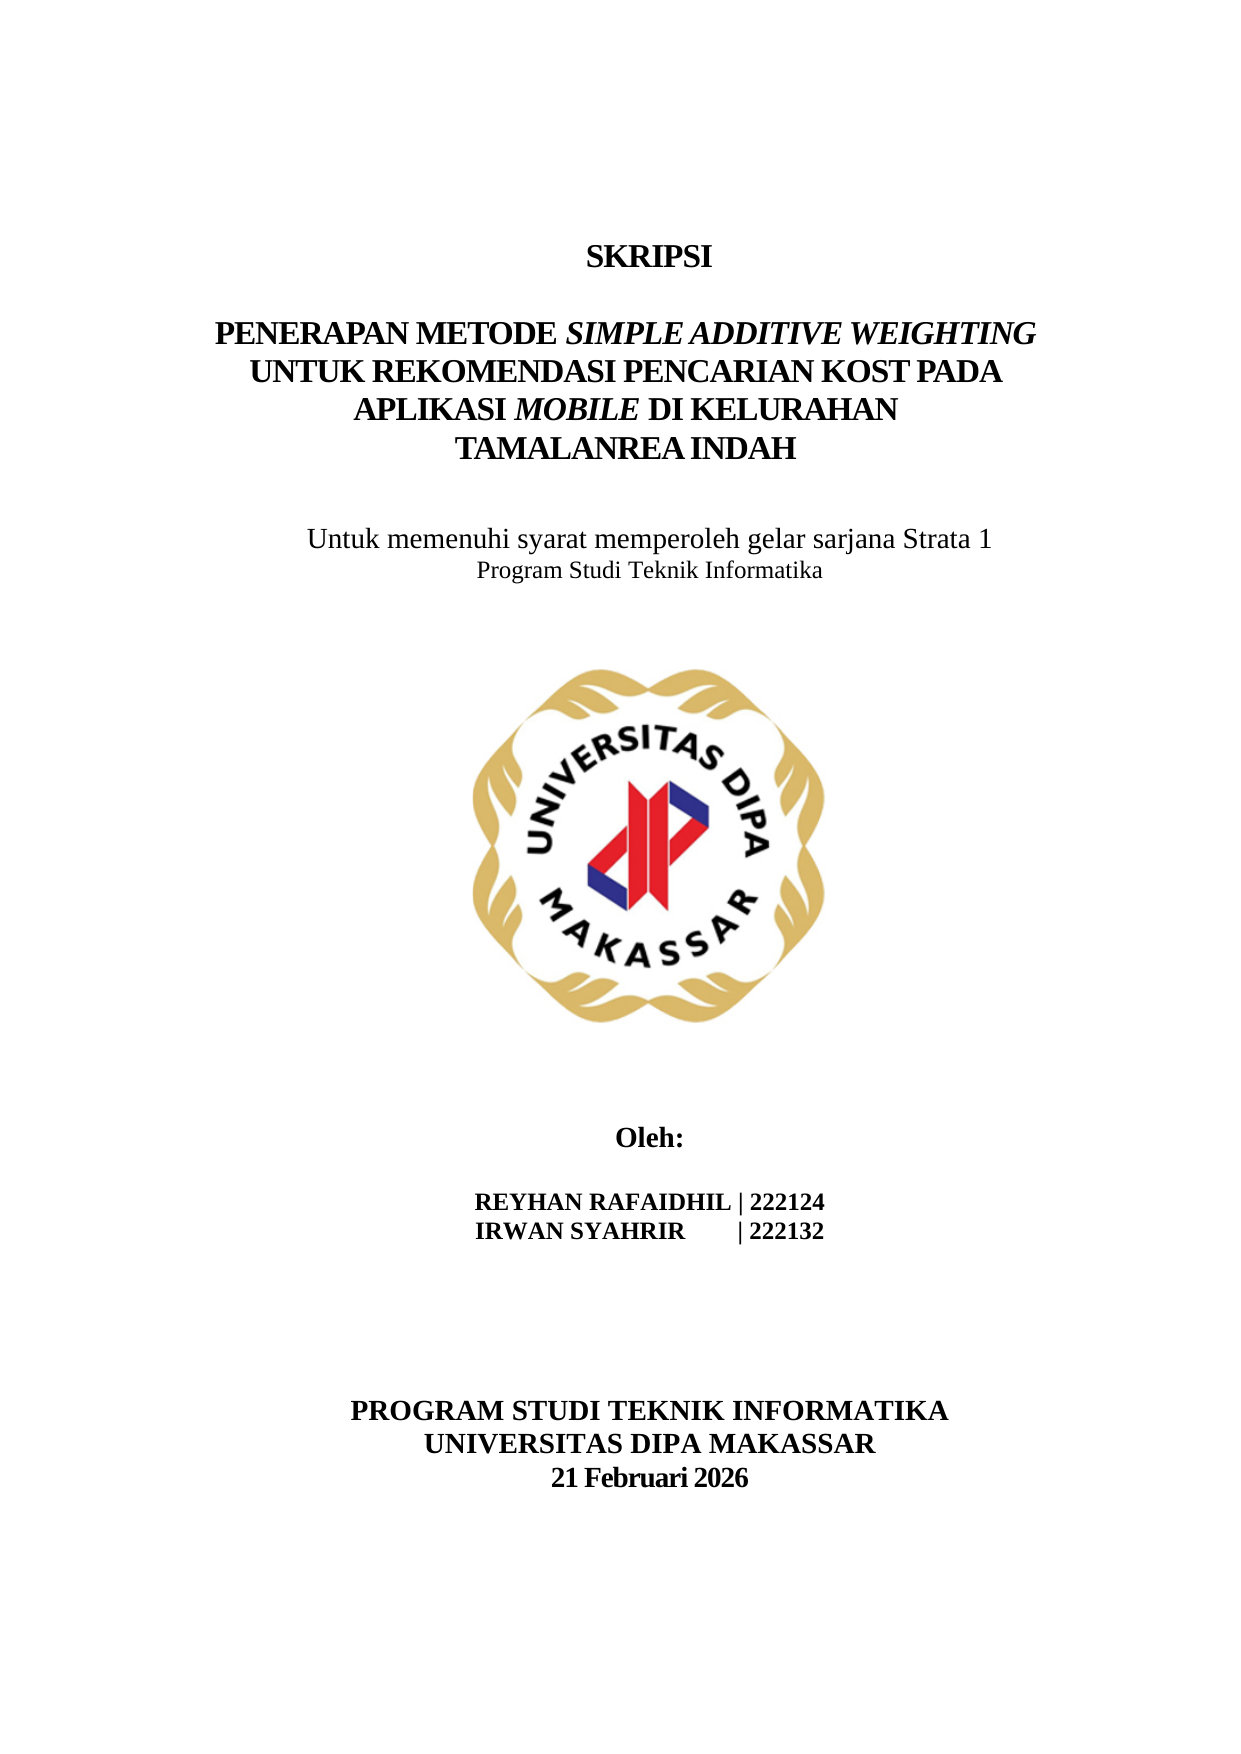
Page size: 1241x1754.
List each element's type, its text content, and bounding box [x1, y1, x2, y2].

text Untuk memenuhi syarat memperoleh gelar sarjana Strata 1 [236, 521, 1063, 555]
title SKRIPSI [236, 236, 1063, 274]
text PROGRAM STUDI TEKNIK INFORMATIKA [236, 1393, 1063, 1427]
text Program Studi Teknik Informatika [236, 555, 1063, 583]
title PENERAPAN METODE SIMPLE ADDITIVE WEIGHTING UNTUK REKOMENDASI PENCARIAN KOST PADA APLIKASI MOBILE DI KELURAHAN [189, 313, 1063, 428]
text REYHAN RAFAIDHIL | 222124 [236, 1187, 1063, 1216]
text Oleh: [236, 1120, 1063, 1153]
title TAMALANREA INDAH [189, 428, 1063, 466]
text UNIVERSITAS DIPA MAKASSAR [236, 1427, 1063, 1460]
text IRWAN SYAHRIR | 222132 [236, 1216, 1063, 1244]
picture [472, 669, 827, 1025]
